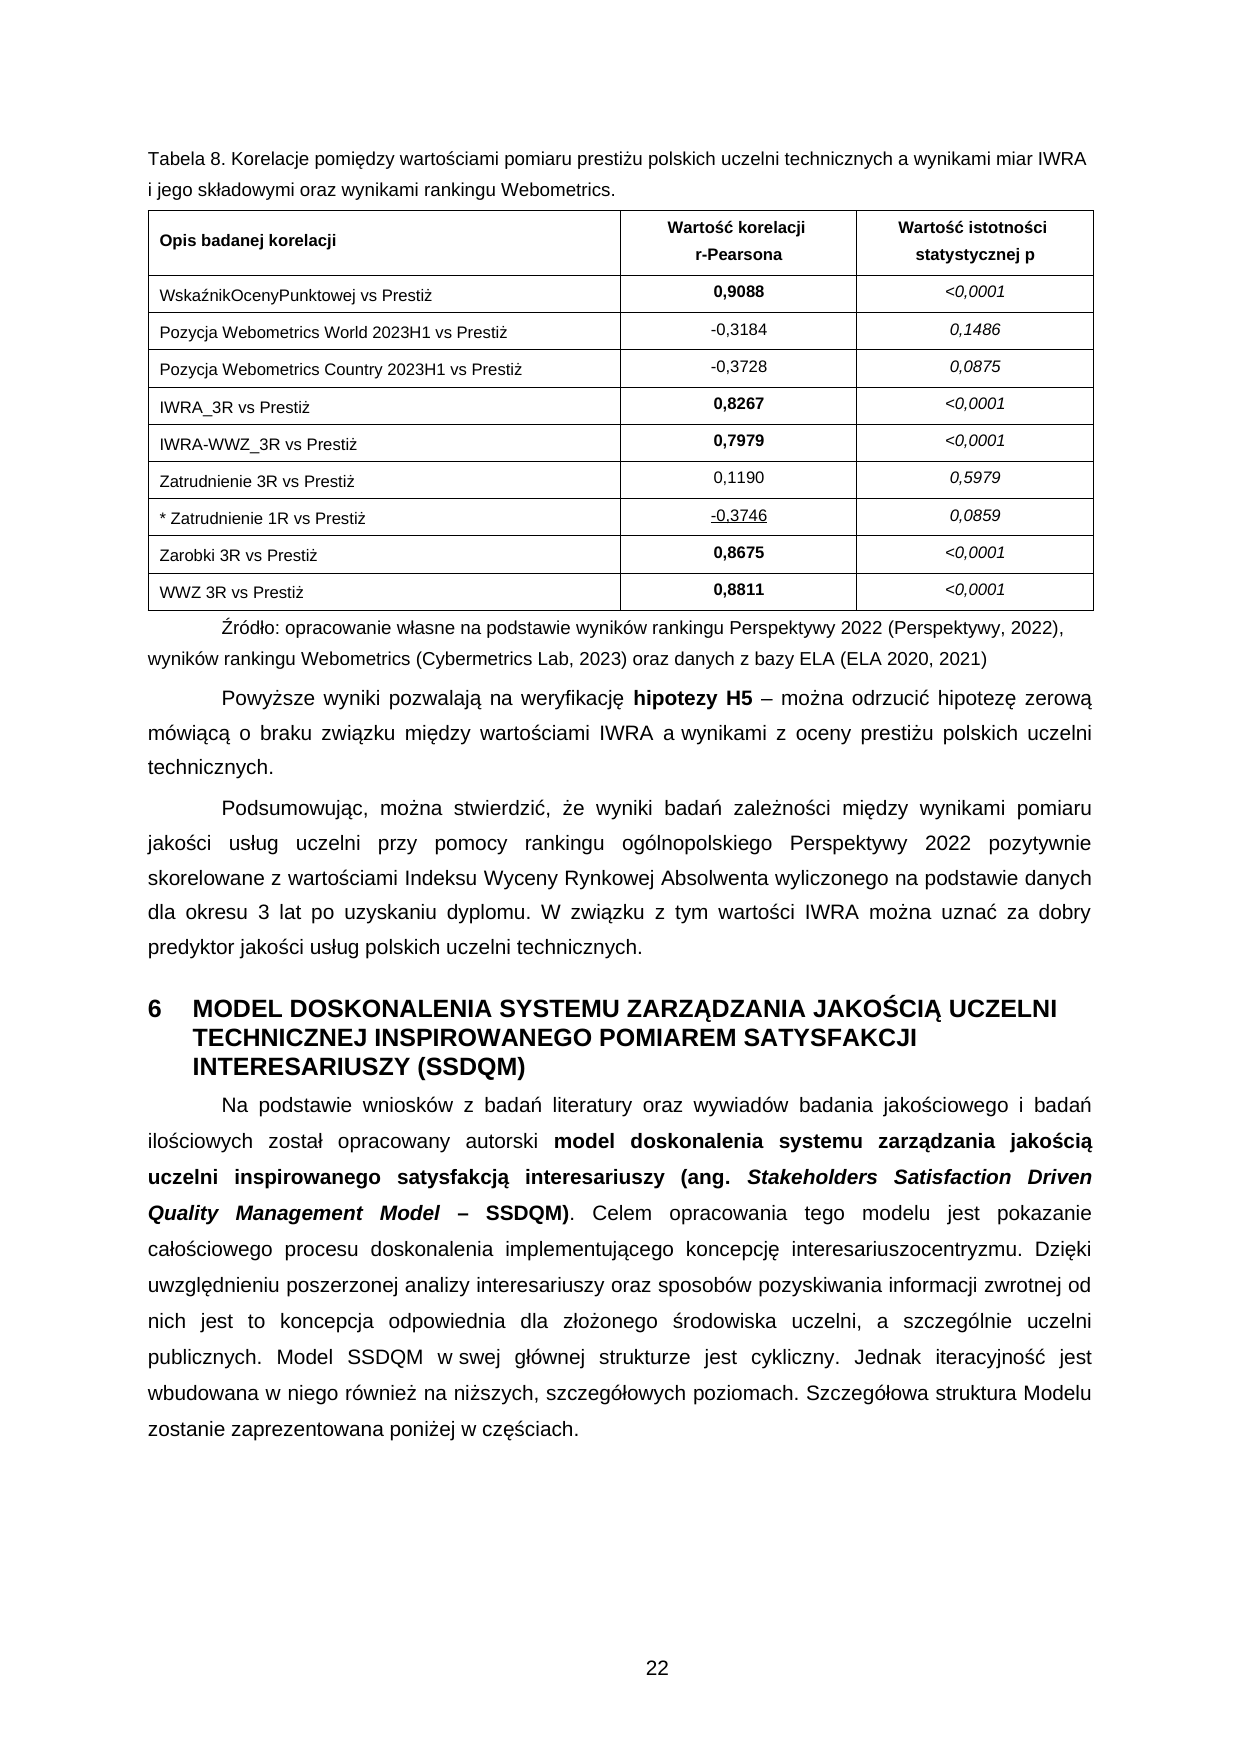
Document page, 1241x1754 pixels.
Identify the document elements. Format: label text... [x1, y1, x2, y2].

table_cell IWRA-WWZ_3R vs Prestiż [149, 425, 620, 461]
text Na podstawie wniosków z badań literatury oraz wywiadów badania jakościowego i badań ilościowych został opracowany autorski model doskonalenia systemu zarządzania jakością uczelni inspirowanego satysfakcją interesariuszy (ang. Stakeholders Satisfaction Driven Quality Management Model – SSDQM). Celem opracowania tego modelu jest pokazanie całościowego procesu doskonalenia implementującego koncepcję interesariuszocentryzmu. Dzięki uwzględnieniu poszerzonej analizy interesariuszy oraz sposobów pozyskiwania informacji zwrotnej od nich jest to koncepcja odpowiednia dla złożonego środowiska uczelni, a szczególnie uczelni publicznych. Model SSDQM w swej głównej strukturze jest cykliczny. Jednak iteracyjność jest wbudowana w niego również na niższych, szczegółowych poziomach. Szczegółowa struktura Modelu zostanie zaprezentowana poniżej w częściach. [148, 1093, 1093, 1441]
table_cell Pozycja Webometrics World 2023H1 vs Prestiż [149, 313, 620, 349]
table_cell -0,3728 [621, 350, 856, 387]
table_cell 0,5979 [857, 462, 1093, 498]
table_cell WWZ 3R vs Prestiż [149, 574, 620, 610]
table_cell Pozycja Webometrics Country 2023H1 vs Prestiż [149, 350, 620, 387]
table_cell 0,1486 [857, 313, 1093, 349]
table_cell -0,3746 [621, 499, 856, 535]
table_cell <0,0001 [857, 574, 1093, 610]
table_cell -0,3184 [621, 313, 856, 349]
table_cell WskaźnikOcenyPunktowej vs Prestiż [149, 276, 620, 312]
table_cell IWRA_3R vs Prestiż [149, 388, 620, 424]
table_cell 0,8675 [621, 536, 856, 572]
table_cell 0,9088 [621, 276, 856, 312]
subtitle Model doskonalenia Systemu Zarządzania Jakością uczelni technicznej inspirowanego pomiarem satysfakcji interesariuszy (SSDQM) [148, 994, 1093, 1081]
table_cell 0,1190 [621, 462, 856, 498]
table_header Opis badanej korelacji [149, 211, 620, 275]
table_header Wartość istotności statystycznej p [857, 211, 1093, 275]
table_cell <0,0001 [857, 536, 1093, 572]
table_header Wartość korelacji r-Pearsona [621, 211, 856, 275]
table_cell 0,7979 [621, 425, 856, 461]
table_cell 0,8811 [621, 574, 856, 610]
table_cell Zarobki 3R vs Prestiż [149, 536, 620, 572]
table_cell <0,0001 [857, 276, 1093, 312]
table_cell Zatrudnienie 3R vs Prestiż [149, 462, 620, 498]
table_cell * Zatrudnienie 1R vs Prestiż [149, 499, 620, 535]
text Powyższe wyniki pozwalają na weryfikację hipotezy H5 – można odrzucić hipotezę zerową mówiącą o braku związku między wartościami IWRA a wynikami z oceny prestiżu polskich uczelni technicznych. [148, 686, 1093, 779]
table_cell 0,0875 [857, 350, 1093, 387]
table_cell 0,8267 [621, 388, 856, 424]
table_cell <0,0001 [857, 425, 1093, 461]
text Źródło: opracowanie własne na podstawie wyników rankingu Perspektywy 2022 (Perspektywy, 2022), wyników rankingu Webometrics (Cybermetrics Lab, 2023) oraz danych z bazy ELA (ELA 2020, 2021) [148, 617, 1093, 670]
text Podsumowując, można stwierdzić, że wyniki badań zależności między wynikami pomiaru jakości usług uczelni przy pomocy rankingu ogólnopolskiego Perspektywy 2022 pozytywnie skorelowane z wartościami Indeksu Wyceny Rynkowej Absolwenta wyliczonego na podstawie danych dla okresu 3 lat po uzyskaniu dyplomu. W związku z tym wartości IWRA można uznać za dobry predyktor jakości usług polskich uczelni technicznych. [148, 796, 1093, 959]
table_cell <0,0001 [857, 388, 1093, 424]
table_cell 0,0859 [857, 499, 1093, 535]
